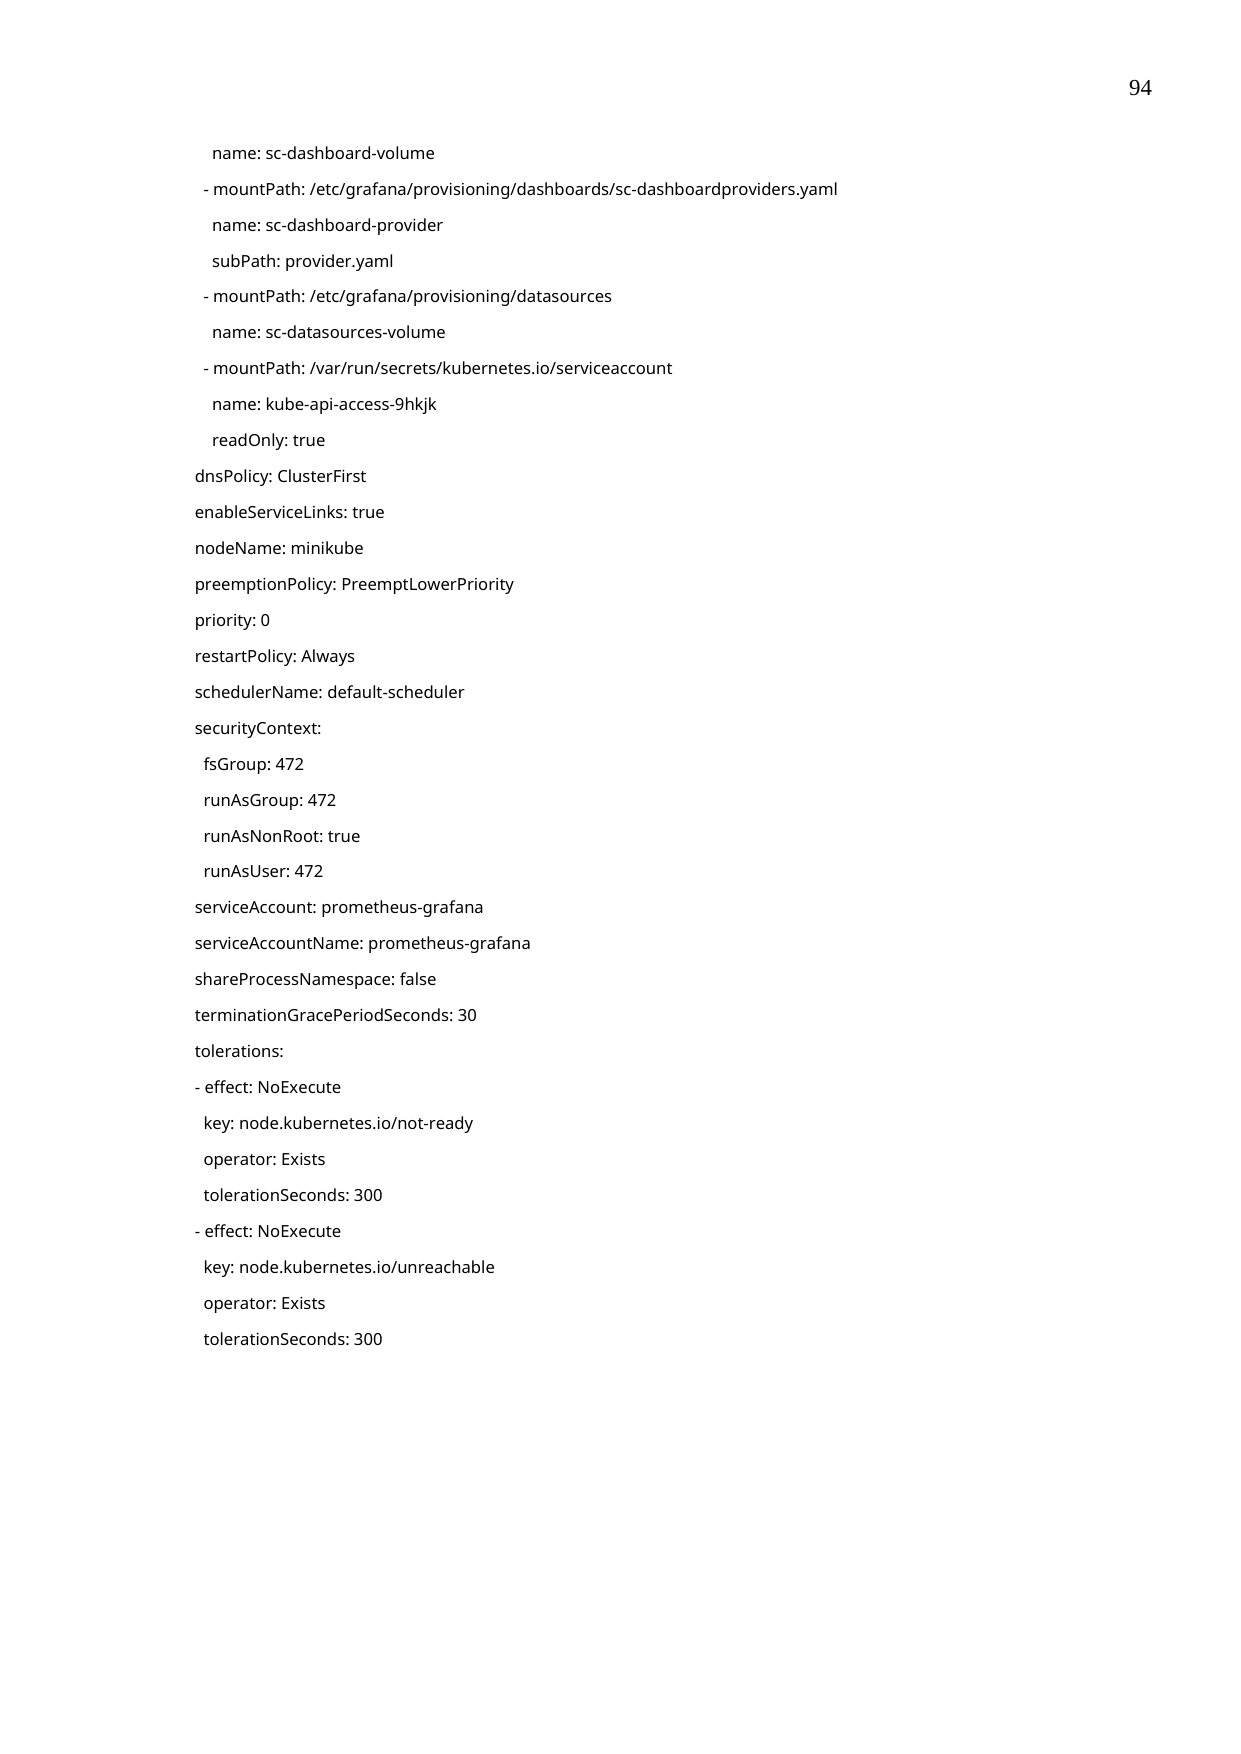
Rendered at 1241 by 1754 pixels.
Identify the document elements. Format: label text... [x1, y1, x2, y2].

text - mountPath: /etc/grafana/provisioning/datasources [177, 272, 1152, 308]
text restartPolicy: Always [177, 631, 1152, 667]
text name: sc-dashboard-provider [177, 200, 1152, 236]
text subPath: provider.yaml [177, 236, 1152, 272]
text runAsGroup: 472 [177, 775, 1152, 811]
text securityContext: [177, 703, 1152, 739]
text name: sc-datasources-volume [177, 308, 1152, 344]
text - mountPath: /var/run/secrets/kubernetes.io/serviceaccount [177, 344, 1152, 380]
text serviceAccount: prometheus-grafana [177, 883, 1152, 919]
text runAsNonRoot: true [177, 811, 1152, 847]
text tolerationSeconds: 300 [177, 1314, 1152, 1350]
text - effect: NoExecute [177, 1062, 1152, 1098]
text schedulerName: default-scheduler [177, 667, 1152, 703]
text operator: Exists [177, 1134, 1152, 1170]
text runAsUser: 472 [177, 847, 1152, 883]
text tolerations: [177, 1027, 1152, 1062]
text fsGroup: 472 [177, 739, 1152, 775]
text key: node.kubernetes.io/not-ready [177, 1098, 1152, 1134]
text readOnly: true [177, 416, 1152, 452]
text serviceAccountName: prometheus-grafana [177, 919, 1152, 955]
text dnsPolicy: ClusterFirst [177, 452, 1152, 487]
text preemptionPolicy: PreemptLowerPriority [177, 559, 1152, 595]
text name: sc-dashboard-volume [177, 128, 1152, 164]
text name: kube-api-access-9hkjk [177, 380, 1152, 416]
text enableServiceLinks: true [177, 487, 1152, 523]
text nodeName: minikube [177, 523, 1152, 559]
text operator: Exists [177, 1278, 1152, 1314]
text - mountPath: /etc/grafana/provisioning/dashboards/sc-dashboardproviders.yaml [177, 164, 1152, 200]
text - effect: NoExecute [177, 1206, 1152, 1242]
text key: node.kubernetes.io/unreachable [177, 1242, 1152, 1278]
text priority: 0 [177, 595, 1152, 631]
text tolerationSeconds: 300 [177, 1170, 1152, 1206]
text terminationGracePeriodSeconds: 30 [177, 991, 1152, 1027]
text shareProcessNamespace: false [177, 955, 1152, 991]
